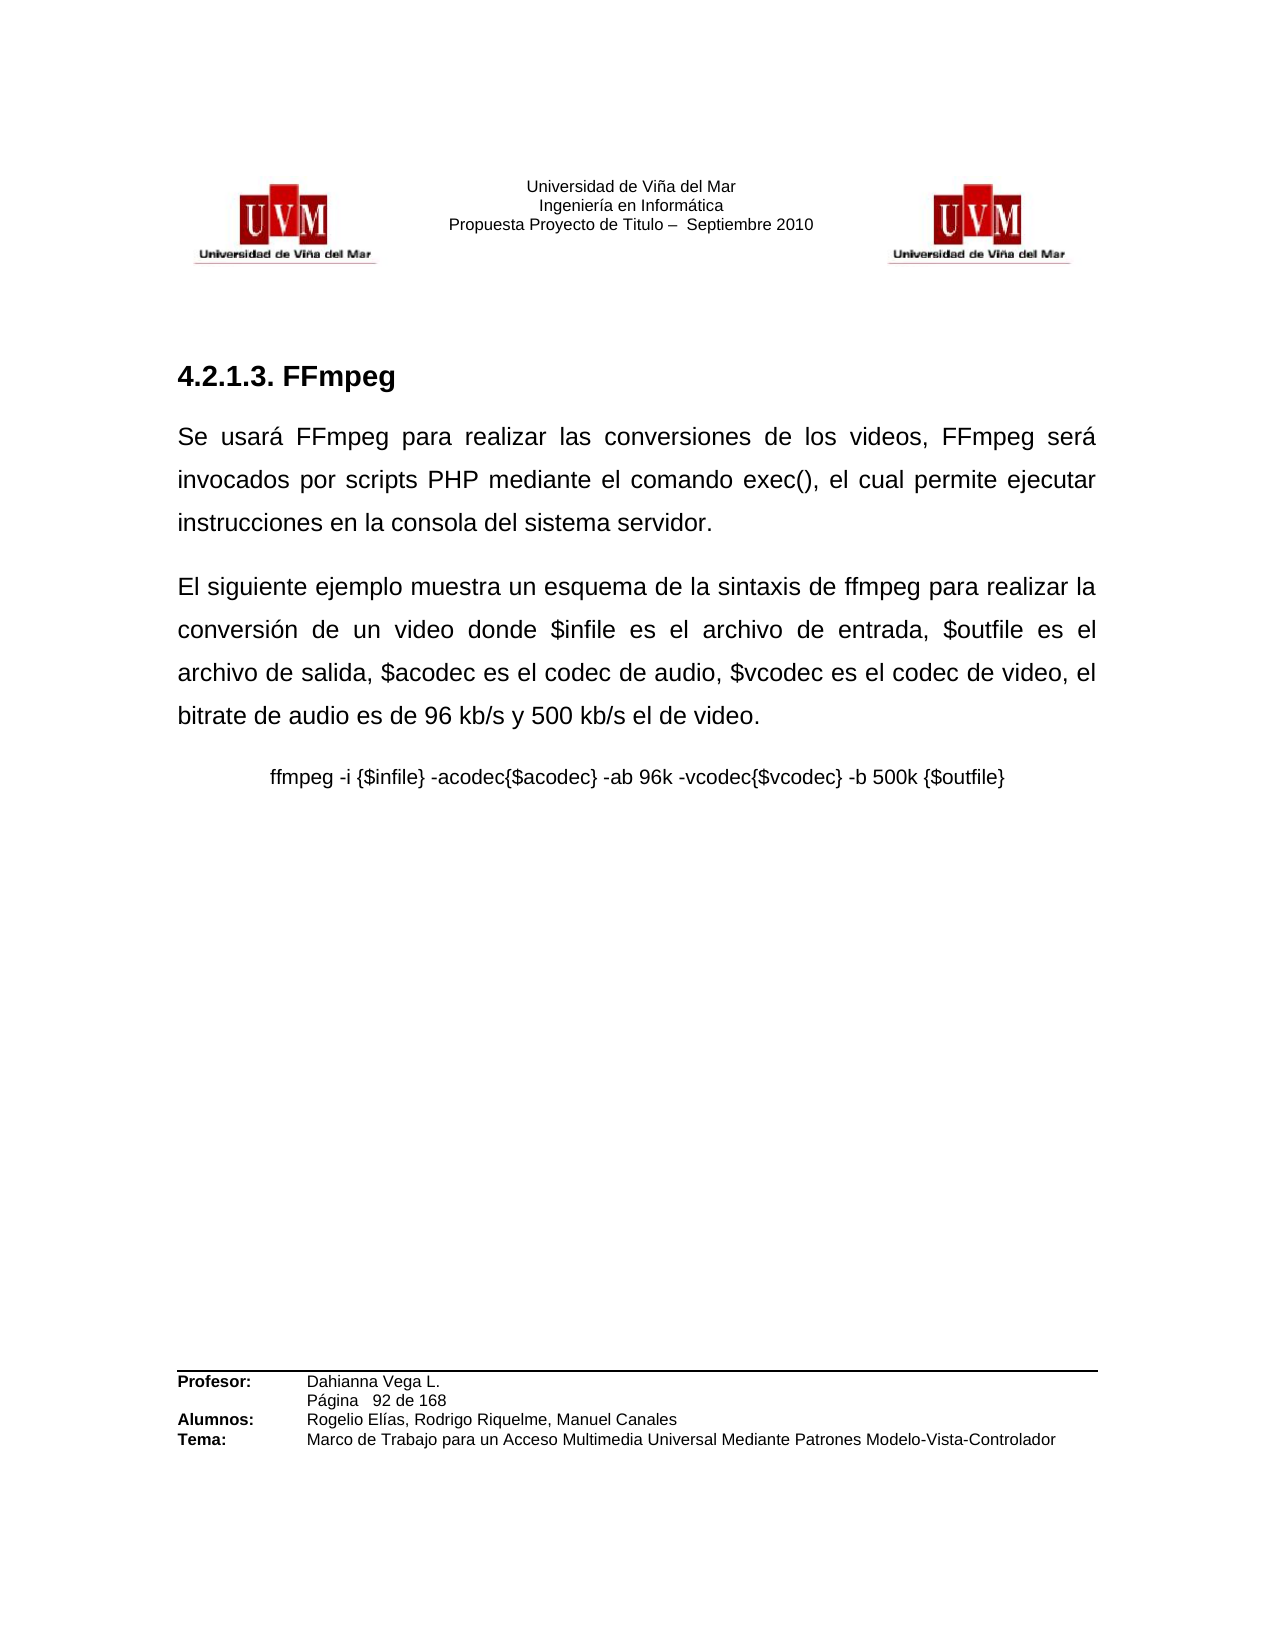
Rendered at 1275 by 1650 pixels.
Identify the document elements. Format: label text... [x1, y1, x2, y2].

picture [871, 176, 1084, 267]
picture [177, 176, 390, 267]
subtitle ffmpeg -i {$infile} -acodec{$acodec} -ab 96k -vcodec{$vcodec} -b 500k {$outfile} [177, 765, 1098, 789]
subtitle 4.2.1.3. FFmpeg [177, 359, 1098, 392]
text El siguiente ejemplo muestra un esquema de la sintaxis de ffmpeg para realizar la conversión de un video donde $infile es el archivo de entrada, $outfile es el archivo de salida, $acodec es el codec de audio, $vcodec es el codec de video, el bitrate de audio es de 96 kb/s y 500 kb/s el de video. [177, 572, 1098, 730]
text Se usará FFmpeg para realizar las conversiones de los videos, FFmpeg será invocados por scripts PHP mediante el comando exec(), el cual permite ejecutar instrucciones en la consola del sistema servidor. [177, 422, 1098, 537]
